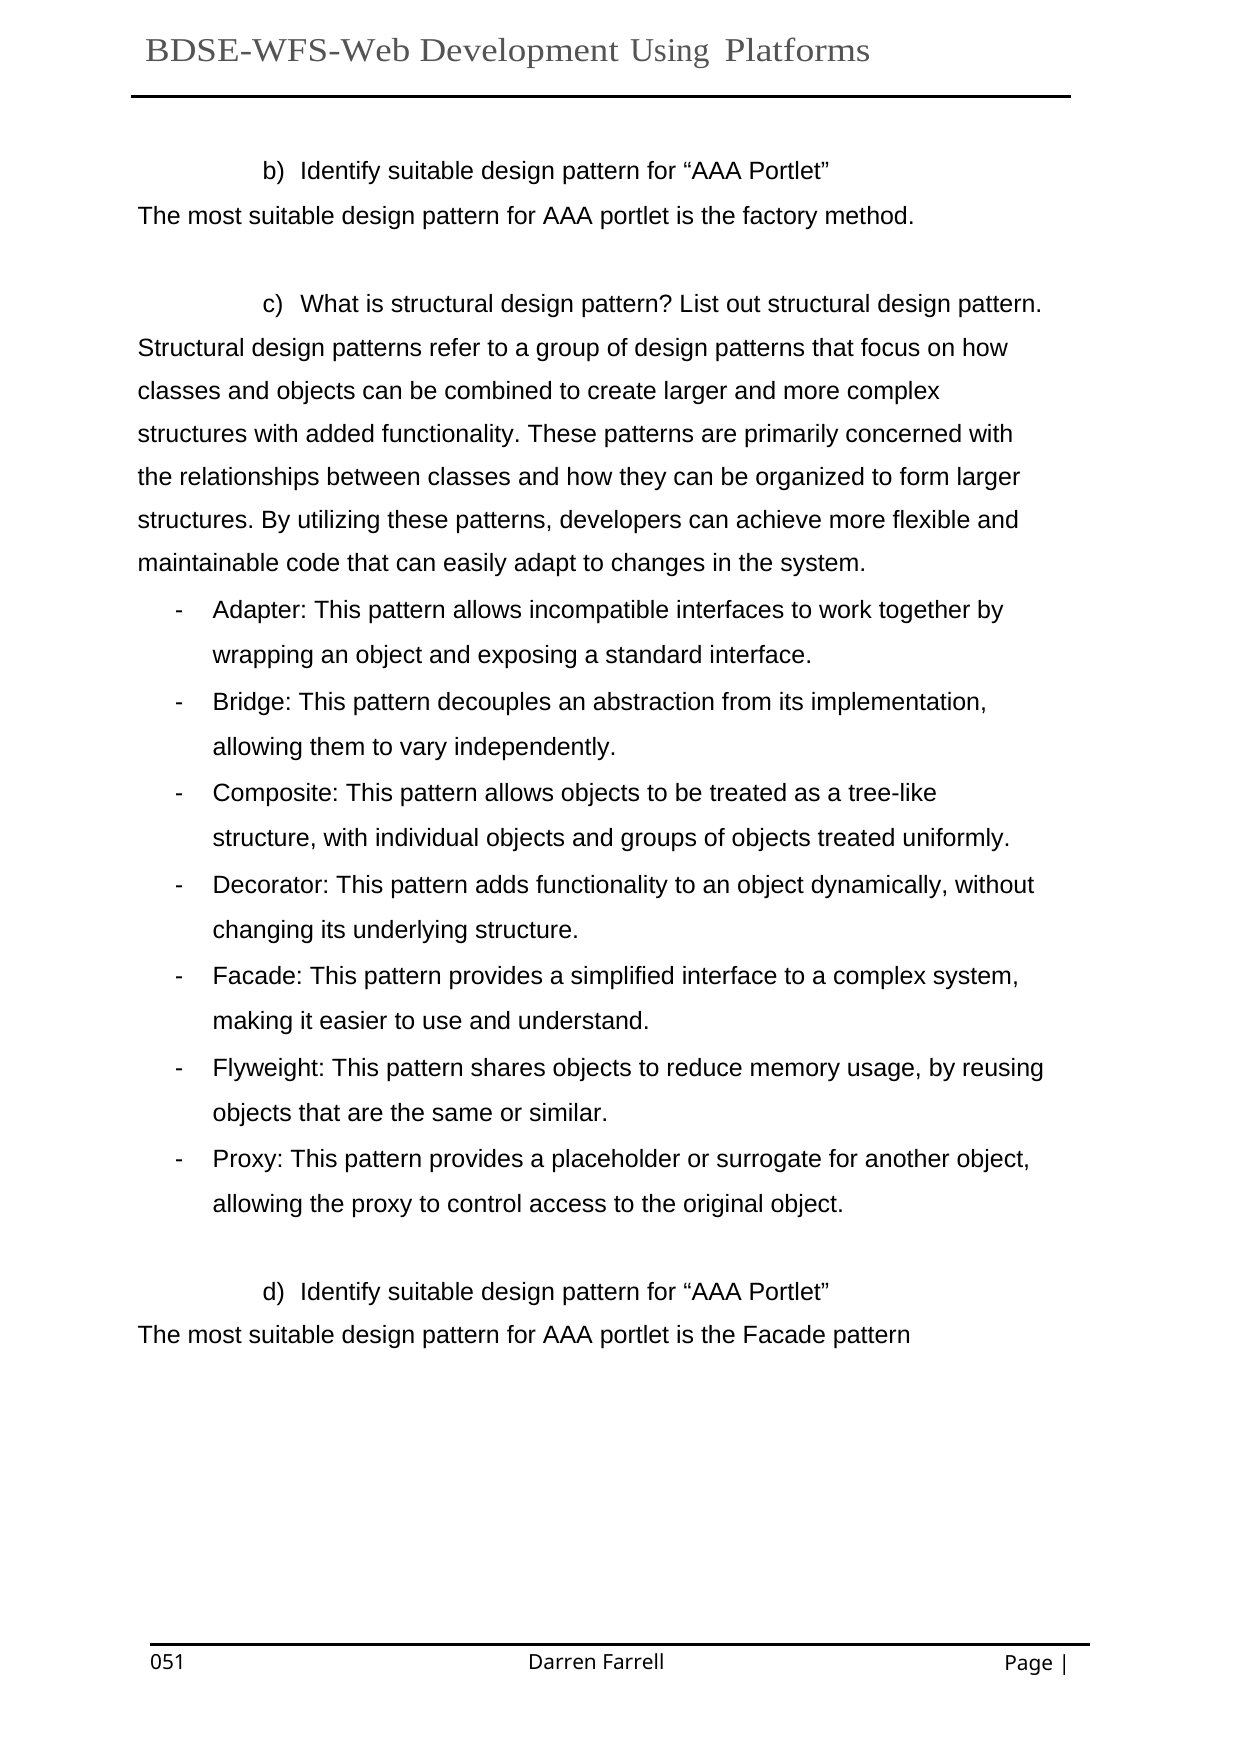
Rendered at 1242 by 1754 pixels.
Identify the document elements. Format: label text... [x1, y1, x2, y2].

text The most suitable design pattern for AAA portlet is the Facade pattern [137, 1320, 1048, 1349]
text c) What is structural design pattern? List out structural design pattern. [262, 289, 1048, 318]
list Proxy: This pattern provides a placeholder or surrogate for another object, allowing the proxy to control access to the original object. [175, 1141, 1048, 1218]
text Structural design patterns refer to a group of design patterns that focus on how classes and objects can be combined to create larger and more complex structures with added functionality. These patterns are primarily concerned with the relationships between classes and how they can be organized to form larger structures. By utilizing these patterns, developers can achieve more flexible and maintainable code that can easily adapt to changes in the system. [137, 332, 1048, 577]
list Facade: This pattern provides a simplified interface to a complex system, making it easier to use and understand. [175, 958, 1048, 1035]
list Flyweight: This pattern shares objects to reduce memory usage, by reusing objects that are the same or similar. [175, 1049, 1048, 1127]
list Adapter: This pattern allows incompatible interfaces to work together by wrapping an object and exposing a standard interface. [175, 592, 1048, 669]
text The most suitable design pattern for AAA portlet is the factory method. [137, 201, 1059, 229]
list Decorator: This pattern adds functionality to an object dynamically, without changing its underlying structure. [175, 866, 1048, 943]
list Bridge: This pattern decouples an abstraction from its implementation, allowing them to vary independently. [175, 683, 1048, 760]
list Identify suitable design pattern for “AAA Portlet” [262, 1277, 1048, 1305]
list Composite: This pattern allows objects to be treated as a tree-like structure, with individual objects and groups of objects treated uniformly. [175, 775, 1048, 852]
list Identify suitable design pattern for “AAA Portlet” [262, 156, 1059, 185]
